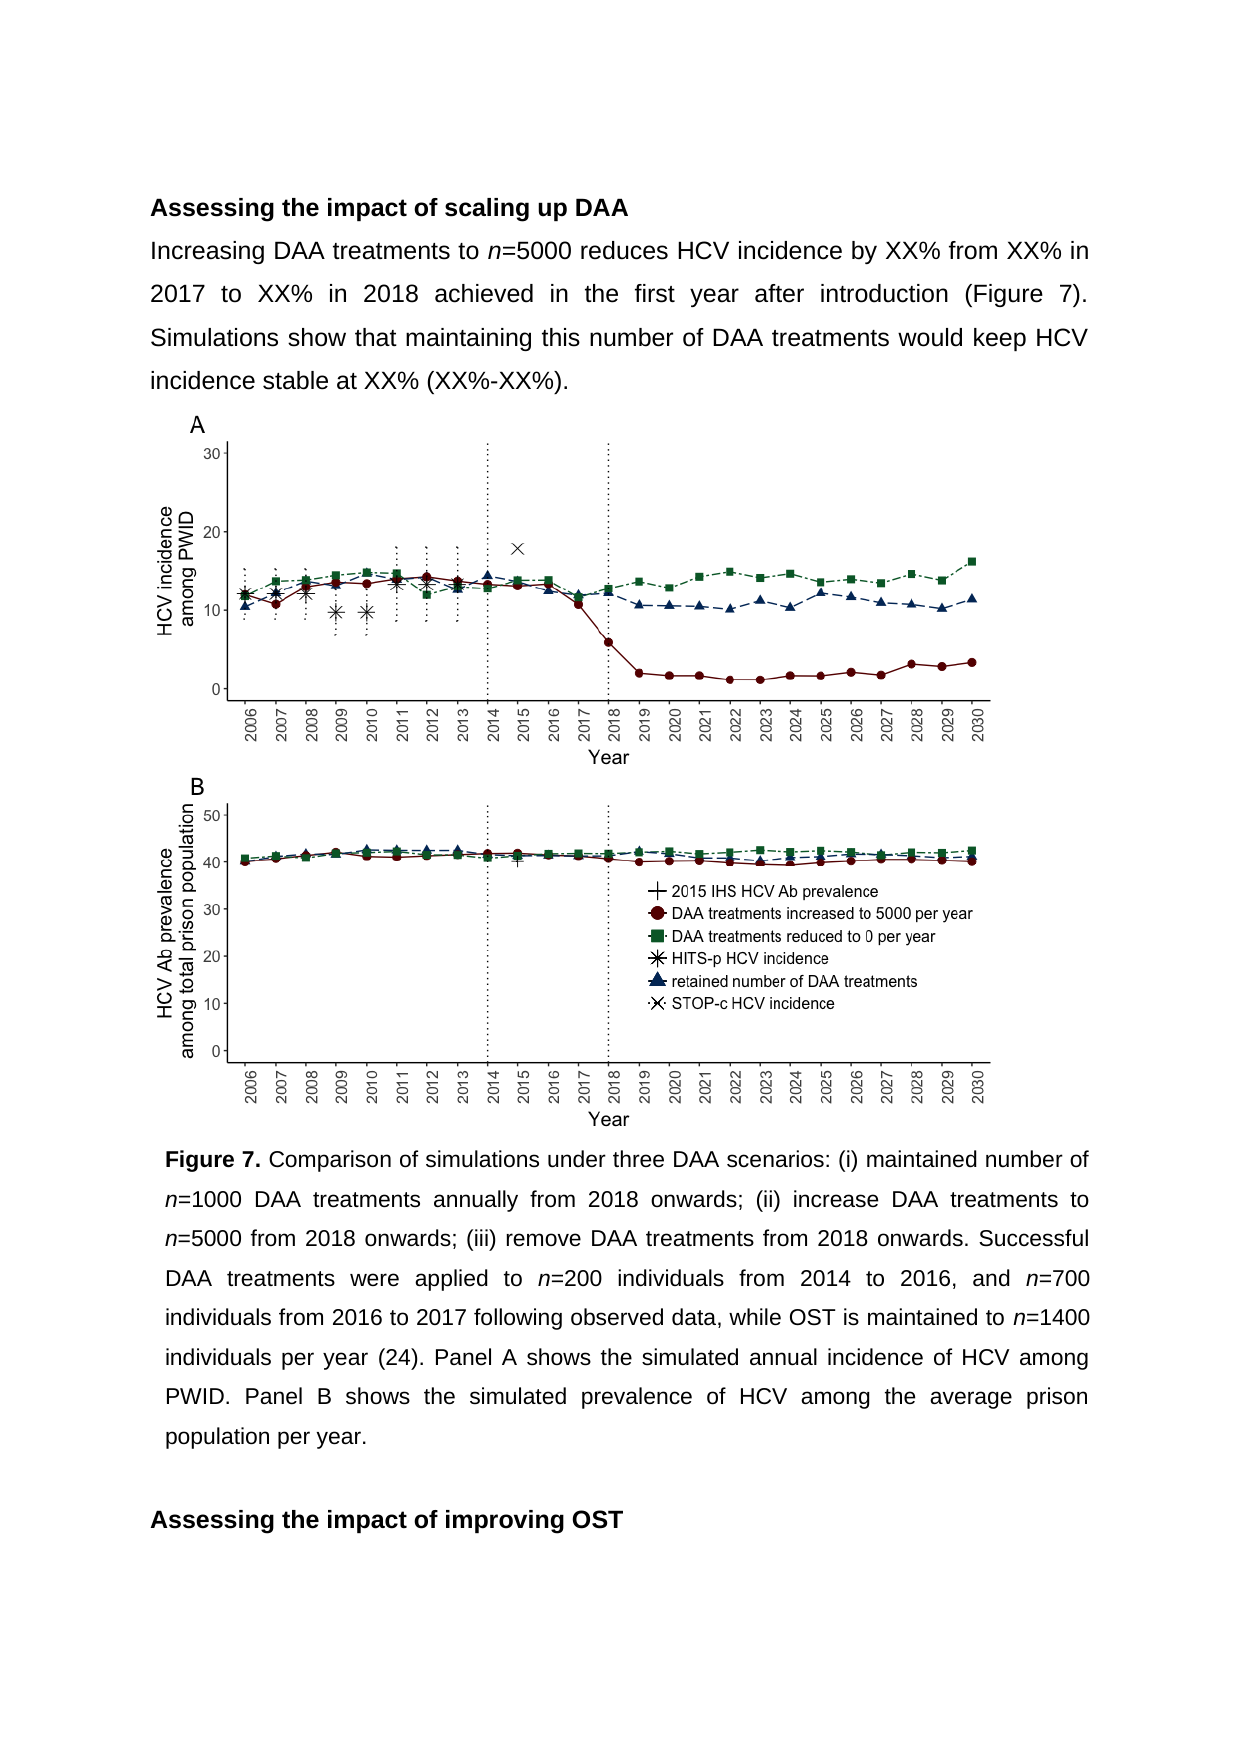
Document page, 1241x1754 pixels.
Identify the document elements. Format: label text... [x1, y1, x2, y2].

text Assessing the impact of scaling up DAA [150, 193, 1090, 222]
text Increasing DAA treatments to n=5000 reduces HCV incidence by XX% from XX% in 2017 to XX% in 2018 achieved in the first year after introduction (Figure 7). Simulations show that maintaining this number of DAA treatments would keep HCV incidence stable at XX% (XX%-XX%). [150, 236, 1090, 394]
picture [150, 408, 1091, 1132]
text Assessing the impact of improving OST [150, 1505, 1090, 1534]
text Figure 7. Comparison of simulations under three DAA scenarios: (i) maintained number of n=1000 DAA treatments annually from 2018 onwards; (ii) increase DAA treatments to n=5000 from 2018 onwards; (iii) remove DAA treatments from 2018 onwards. Successful DAA treatments were applied to n=200 individuals from 2014 to 2016, and n=700 individuals from 2016 to 2017 following observed data, while OST is maintained to n=1400 individuals per year (24). Panel A shows the simulated annual incidence of HCV among PWID. Panel B shows the simulated prevalence of HCV among the average prison population per year. [165, 1146, 1090, 1449]
